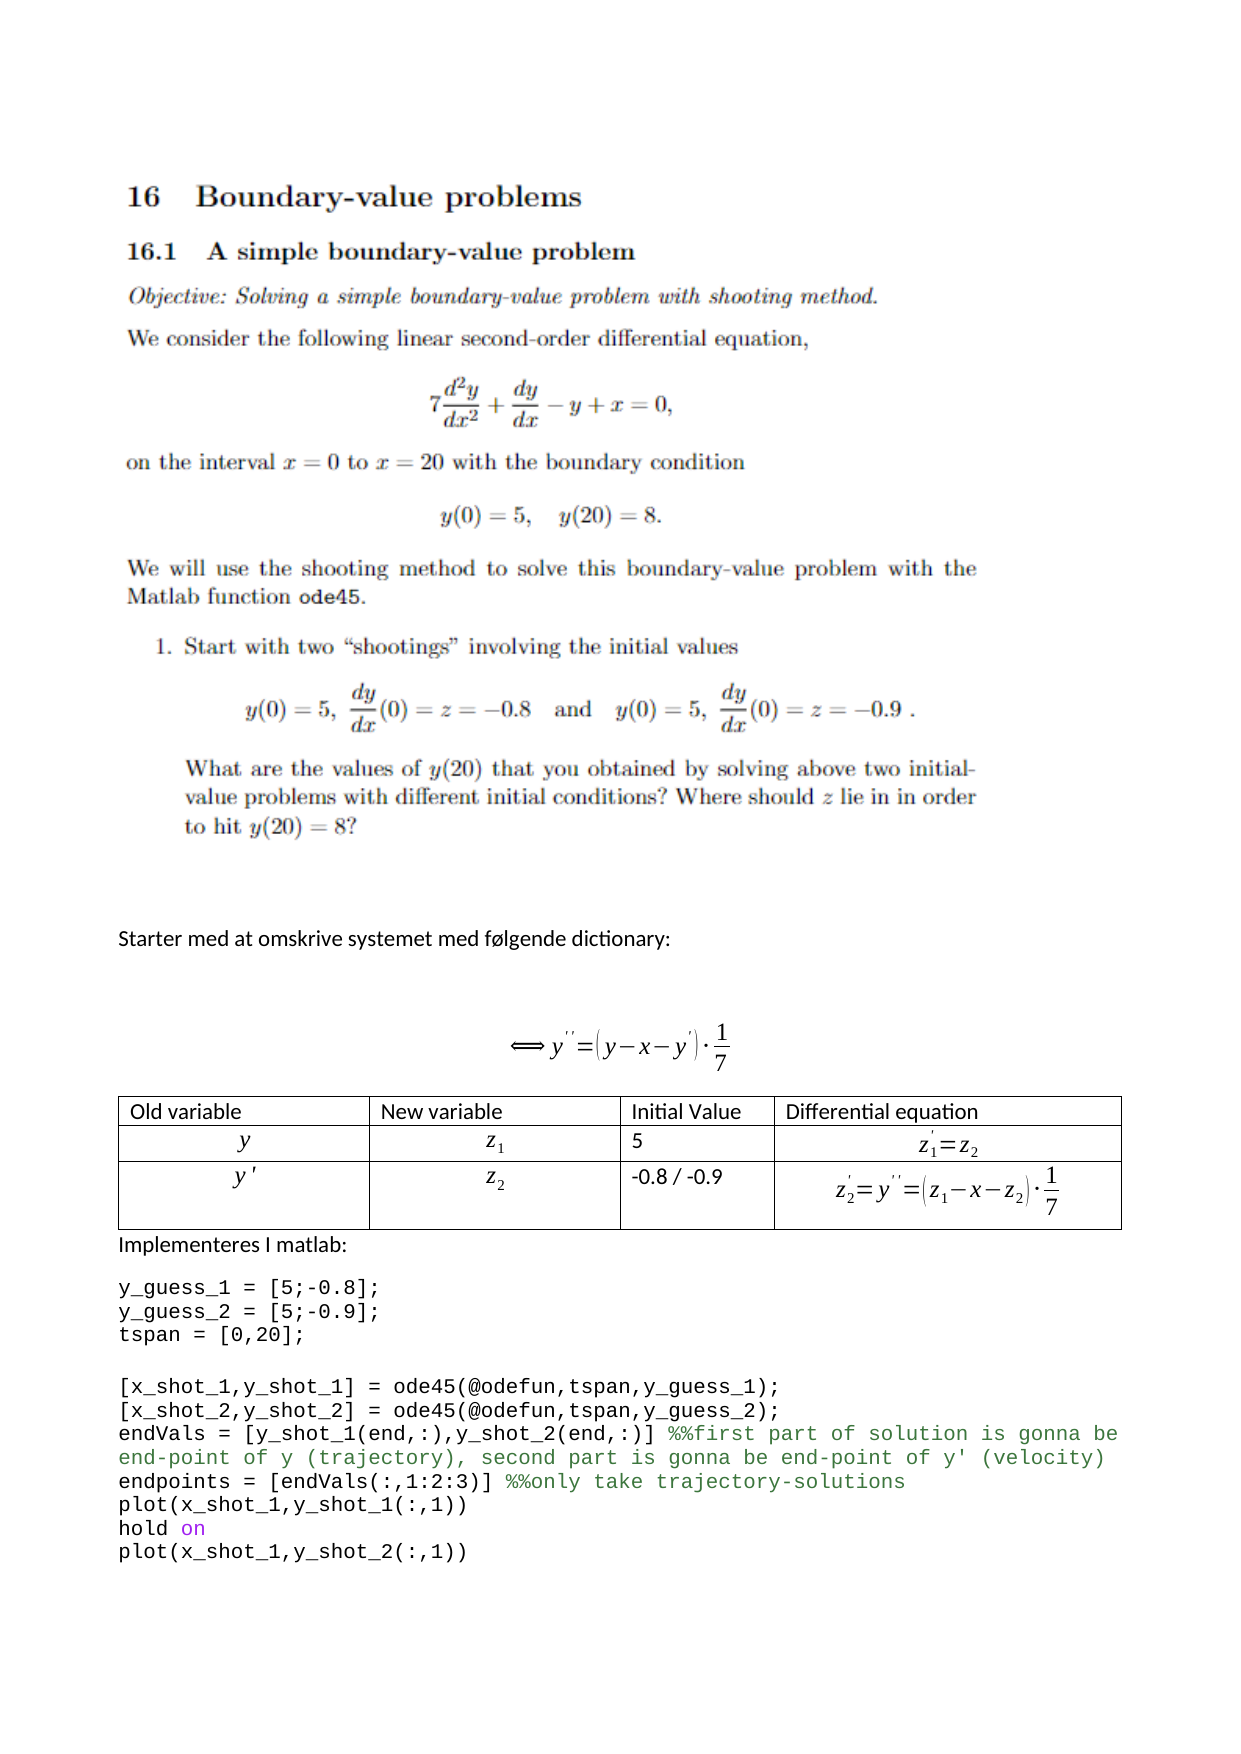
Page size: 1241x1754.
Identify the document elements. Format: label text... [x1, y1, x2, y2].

table_header Differential equation [775, 1097, 1121, 1125]
text y_guess_1 = [5;-0.8]; [118, 1277, 1122, 1301]
text hold on [118, 1518, 1122, 1542]
table_cell 5 [621, 1126, 774, 1161]
table_header New variable [370, 1097, 620, 1125]
text endpoints = [endVals(:,1:2:3)] %%only take trajectory-solutions [118, 1471, 1122, 1494]
table_header Old variable [119, 1097, 369, 1125]
text tspan = [0,20]; [118, 1324, 1122, 1348]
table_cell [775, 1162, 1121, 1229]
table_cell [370, 1162, 620, 1229]
text [x_shot_1,y_shot_1] = ode45(@odefun,tspan,y_guess_1); [118, 1376, 1122, 1400]
text Starter med at omskrive systemet med følgende dictionary: [118, 924, 1122, 952]
table_cell [119, 1162, 369, 1229]
table_header Initial Value [621, 1097, 774, 1125]
text Implementeres I matlab: [118, 1230, 1122, 1258]
table_cell [370, 1126, 620, 1161]
table_cell [119, 1126, 369, 1161]
text [x_shot_2,y_shot_2] = ode45(@odefun,tspan,y_guess_2); [118, 1400, 1122, 1423]
text endVals = [y_shot_1(end,:),y_shot_2(end,:)] %%first part of solution is gonna be end-point of y (trajectory), second part is gonna be end-point of y' (velocity) [118, 1423, 1122, 1471]
text plot(x_shot_1,y_shot_2(:,1)) [118, 1542, 1122, 1565]
table_cell [775, 1126, 1121, 1161]
text y_guess_2 = [5;-0.9]; [118, 1301, 1122, 1324]
text plot(x_shot_1,y_shot_1(:,1)) [118, 1494, 1122, 1518]
picture [118, 177, 1005, 859]
table_cell -0.8 / -0.9 [621, 1162, 774, 1229]
